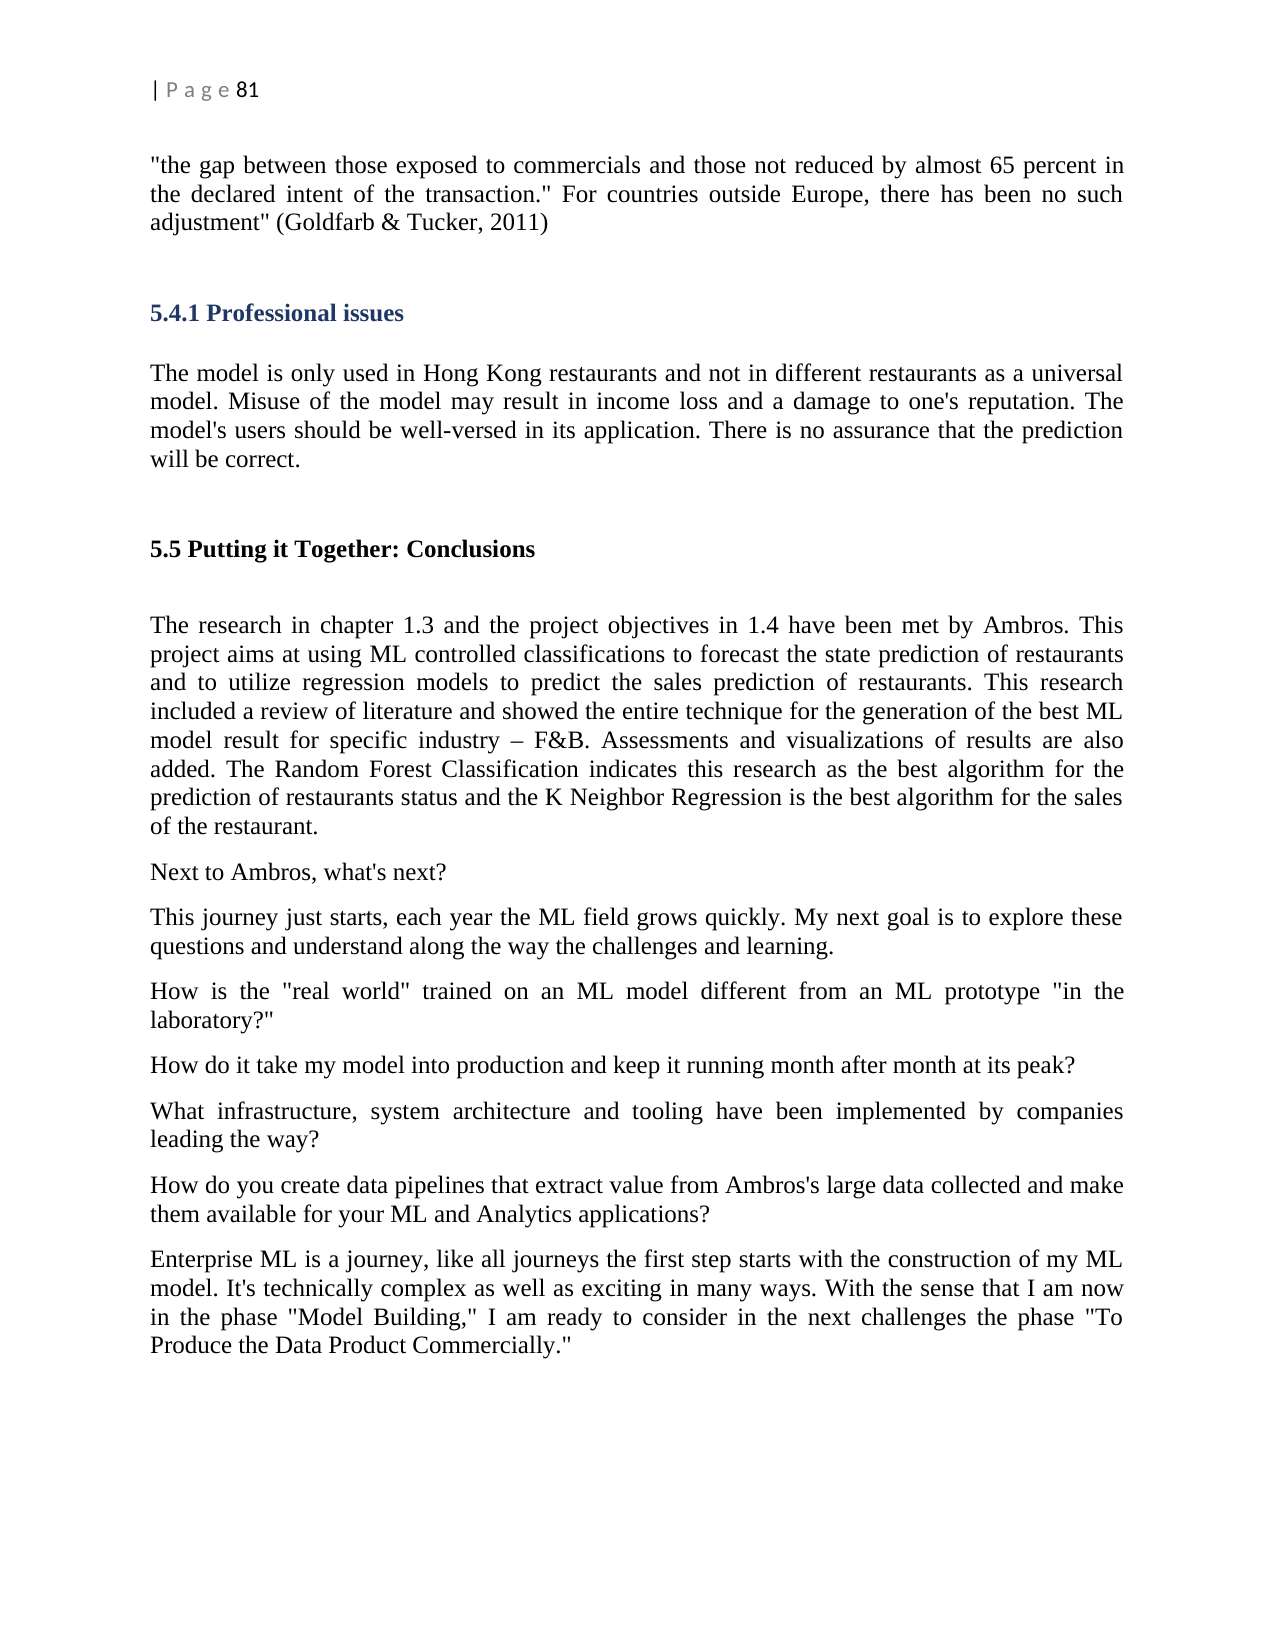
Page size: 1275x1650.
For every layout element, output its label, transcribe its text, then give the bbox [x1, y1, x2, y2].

text How do you create data pipelines that extract value from Ambros's large data collected and make them available for your ML and Analytics applications? [150, 1170, 1125, 1227]
subtitle 5.4.1 Professional issues [150, 298, 1125, 327]
text This journey just starts, each year the ML field grows quickly. My next goal is to explore these questions and understand along the way the challenges and learning. [150, 902, 1125, 959]
text How is the "real world" trained on an ML model different from an ML prototype "in the laboratory?" [150, 976, 1125, 1034]
subtitle Putting it Together: Conclusions [150, 534, 1125, 563]
text Next to Ambros, what's next? [150, 857, 1125, 885]
text The model is only used in Hong Kong restaurants and not in different restaurants as a universal model. Misuse of the model may result in income loss and a damage to one's reputation. The model's users should be well-versed in its application. There is no assurance that the prediction will be correct. [150, 358, 1125, 473]
text Enterprise ML is a journey, like all journeys the first step starts with the construction of my ML model. It's technically complex as well as exciting in many ways. With the sense that I am now in the phase "Model Building," I am ready to consider in the next challenges the phase "To Produce the Data Product Commercially." [150, 1244, 1125, 1359]
text What infrastructure, system architecture and tooling have been implemented by companies leading the way? [150, 1096, 1125, 1153]
text How do it take my model into production and keep it running month after month at its peak? [150, 1050, 1125, 1079]
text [150, 150, 1125, 236]
text The research in chapter 1.3 and the project objectives in 1.4 have been met by Ambros. This project aims at using ML controlled classifications to forecast the state prediction of restaurants and to utilize regression models to predict the sales prediction of restaurants. This research included a review of literature and showed the entire technique for the generation of the best ML model result for specific industry – F&B. Assessments and visualizations of results are also added. The Random Forest Classification indicates this research as the best algorithm for the prediction of restaurants status and the K Neighbor Regression is the best algorithm for the sales of the restaurant. [150, 610, 1125, 840]
